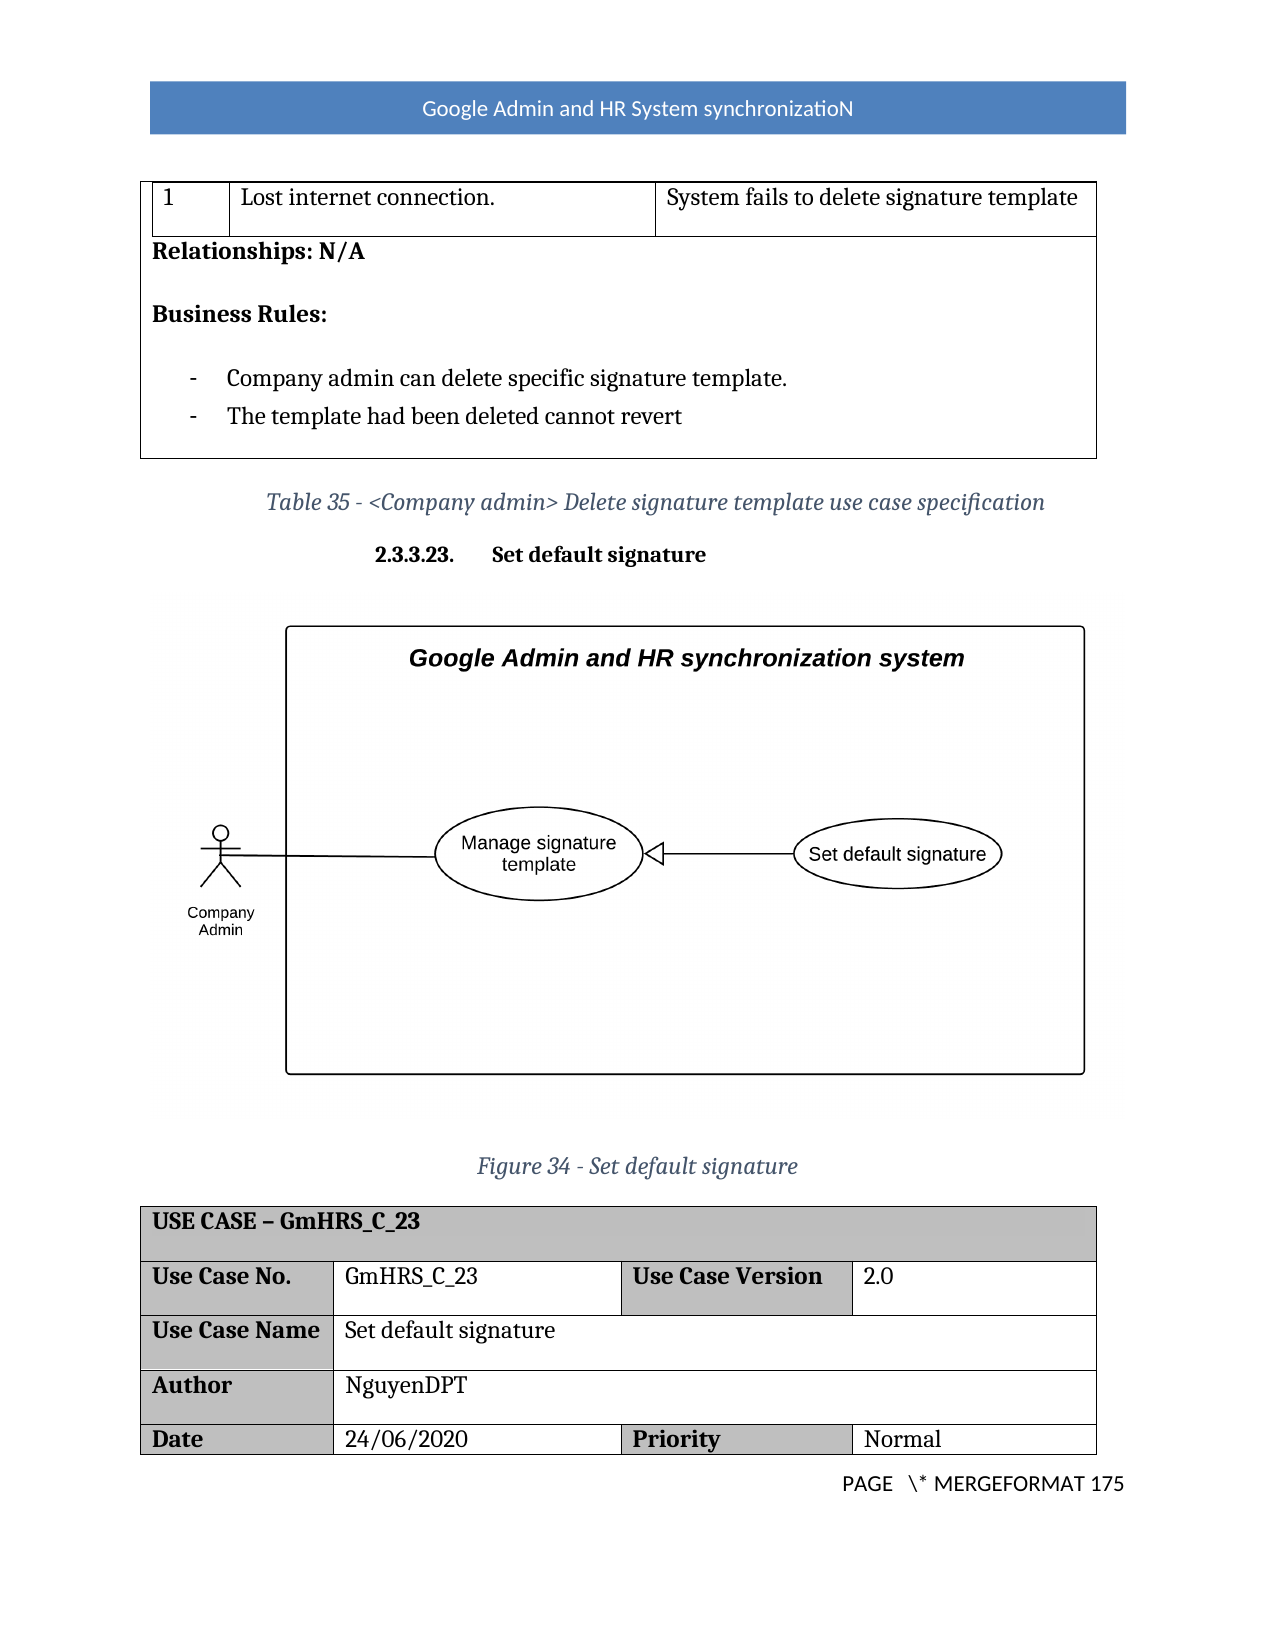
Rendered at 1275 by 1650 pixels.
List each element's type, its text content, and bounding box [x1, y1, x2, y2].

text Figure 34 - Set default signature [150, 1152, 1125, 1181]
subtitle Set default signature [375, 542, 1125, 568]
table_cell Normal [853, 1425, 1096, 1454]
picture [150, 592, 1125, 1119]
table_cell Date [141, 1425, 333, 1454]
table_cell GmHRS_C_23 [334, 1262, 621, 1315]
text Table 35 - <Company admin> Delete signature template use case specification [187, 488, 1125, 517]
table_cell 24/06/2020 [334, 1425, 621, 1454]
table_cell Priority [622, 1425, 852, 1454]
table_cell Use Case Version [622, 1262, 852, 1315]
table_cell Author [141, 1371, 333, 1424]
table_cell NguyenDPT [334, 1371, 1096, 1424]
table_cell 2.0 [853, 1262, 1096, 1315]
table_cell Set default signature [334, 1316, 1096, 1369]
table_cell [141, 182, 1096, 458]
table_cell Use Case Name [141, 1316, 333, 1369]
table_header USE CASE – GmHRS_C_23 [141, 1207, 1096, 1261]
table_cell Use Case No. [141, 1262, 333, 1315]
